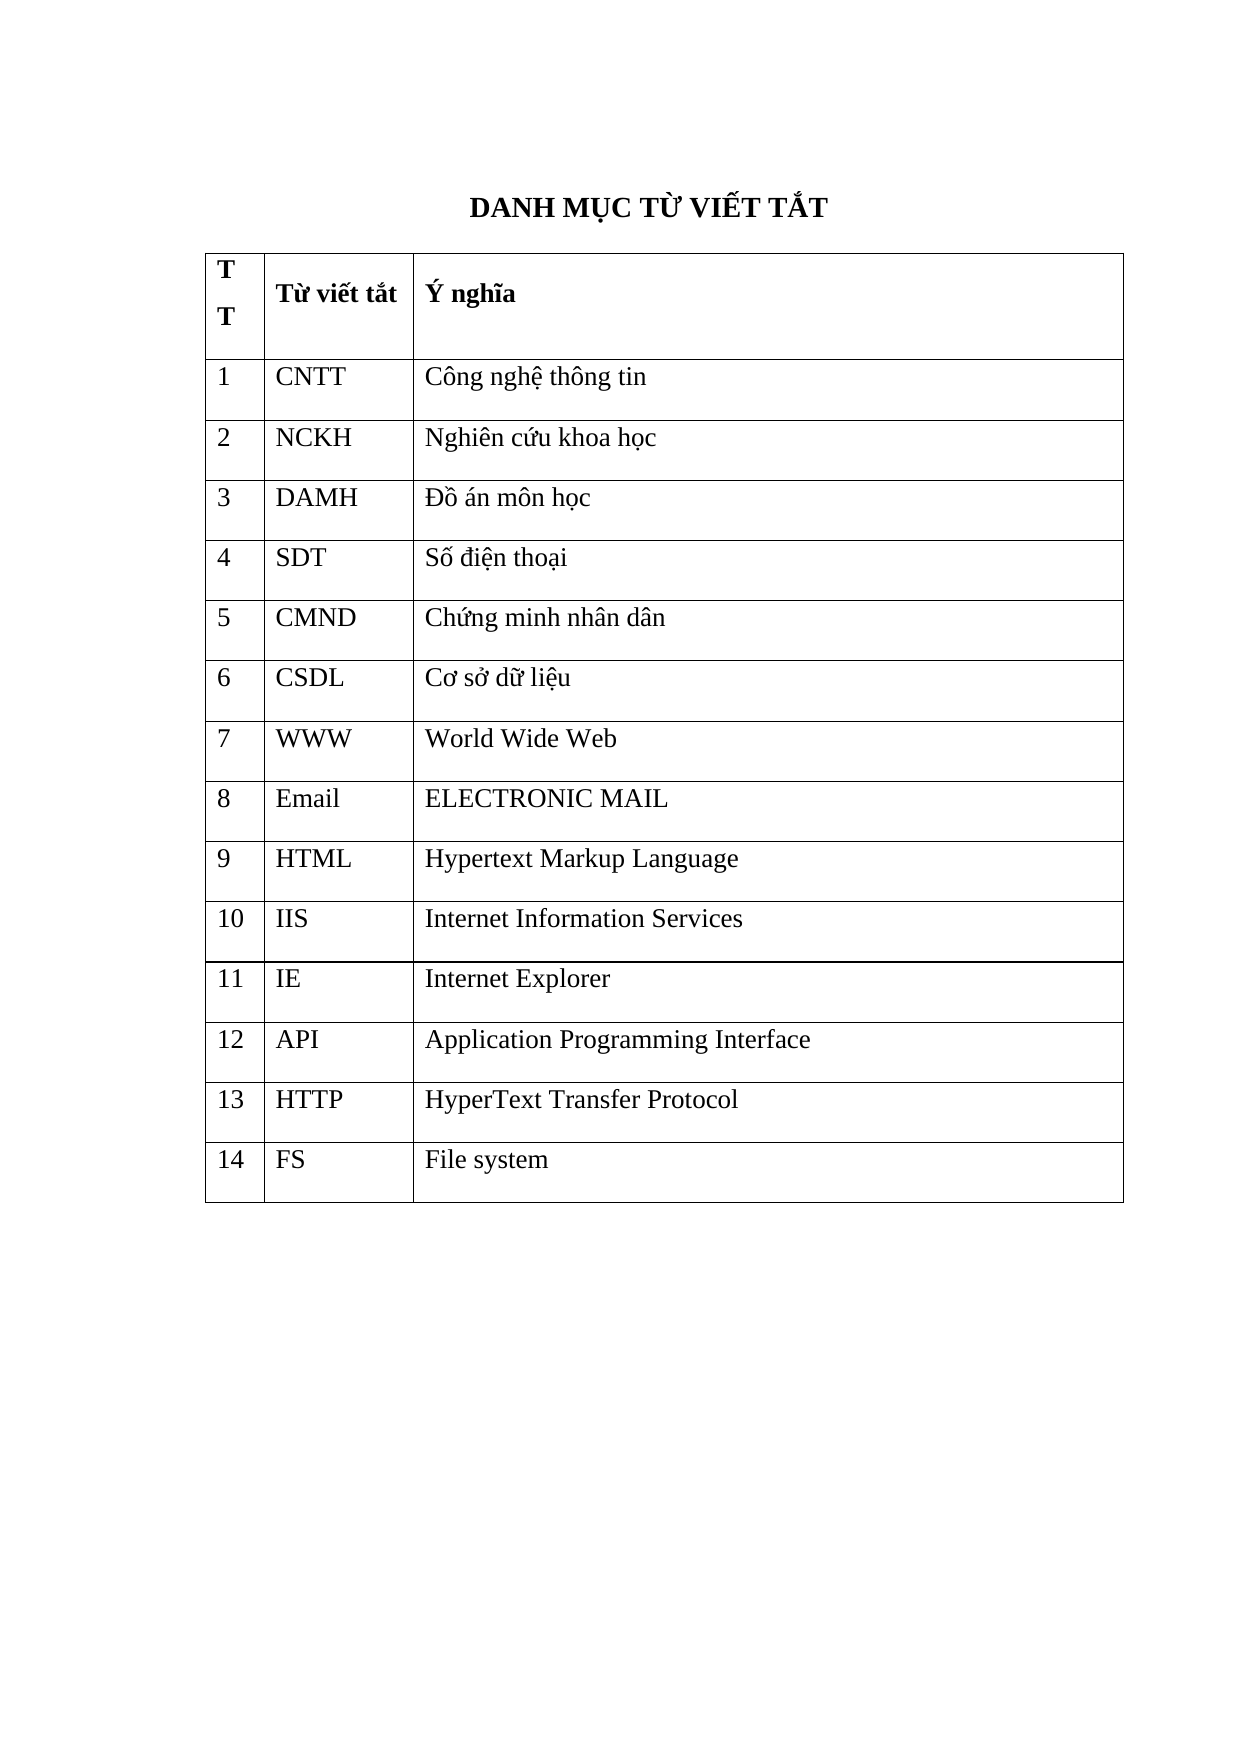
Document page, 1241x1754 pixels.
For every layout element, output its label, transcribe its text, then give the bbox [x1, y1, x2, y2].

table_cell 1 [206, 360, 264, 419]
table_cell HTTP [265, 1083, 413, 1142]
table_cell FS [265, 1143, 413, 1202]
table_cell Cơ sở dữ liệu [414, 661, 1123, 721]
table_cell NCKH [265, 421, 413, 480]
table_cell HyperText Transfer Protocol [414, 1083, 1123, 1142]
table_cell Internet Explorer [414, 963, 1123, 1022]
table_cell API [265, 1023, 413, 1082]
table_cell World Wide Web [414, 722, 1123, 781]
table_cell SDT [265, 541, 413, 600]
table_cell 7 [206, 722, 264, 781]
table_cell 10 [206, 902, 264, 961]
table_cell Email [265, 782, 413, 841]
table_cell 4 [206, 541, 264, 600]
table_cell Hypertext Markup Language [414, 842, 1123, 901]
table_cell 11 [206, 963, 264, 1022]
table_header TT [206, 254, 264, 359]
table_cell Đồ án môn học [414, 481, 1123, 540]
table_cell Application Programming Interface [414, 1023, 1123, 1082]
table_cell HTML [265, 842, 413, 901]
table_cell 14 [206, 1143, 264, 1202]
table_cell 13 [206, 1083, 264, 1142]
table_cell CNTT [265, 360, 413, 419]
table_cell 9 [206, 842, 264, 901]
table_cell 3 [206, 481, 264, 540]
table_cell 5 [206, 601, 264, 660]
table_cell WWW [265, 722, 413, 781]
table_header Ý nghĩa [414, 254, 1123, 359]
table_cell DAMH [265, 481, 413, 540]
table_cell Nghiên cứu khoa học [414, 421, 1123, 480]
table_cell Chứng minh nhân dân [414, 601, 1123, 660]
table_cell 6 [206, 661, 264, 721]
table_cell 2 [206, 421, 264, 480]
table_cell File system [414, 1143, 1123, 1202]
table_cell Số điện thoại [414, 541, 1123, 600]
table_cell ELECTRONIC MAIL [414, 782, 1123, 841]
table_cell 8 [206, 782, 264, 841]
table_cell IIS [265, 902, 413, 961]
table_header Từ viết tắt [265, 254, 413, 359]
table_cell IE [265, 963, 413, 1022]
table_cell Công nghệ thông tin [414, 360, 1123, 419]
table_cell CMND [265, 601, 413, 660]
table_cell 12 [206, 1023, 264, 1082]
table_cell CSDL [265, 661, 413, 721]
table_cell Internet Information Services [414, 902, 1123, 961]
subtitle DANH MỤC TỪ VIẾT TẮT [469, 190, 1122, 223]
